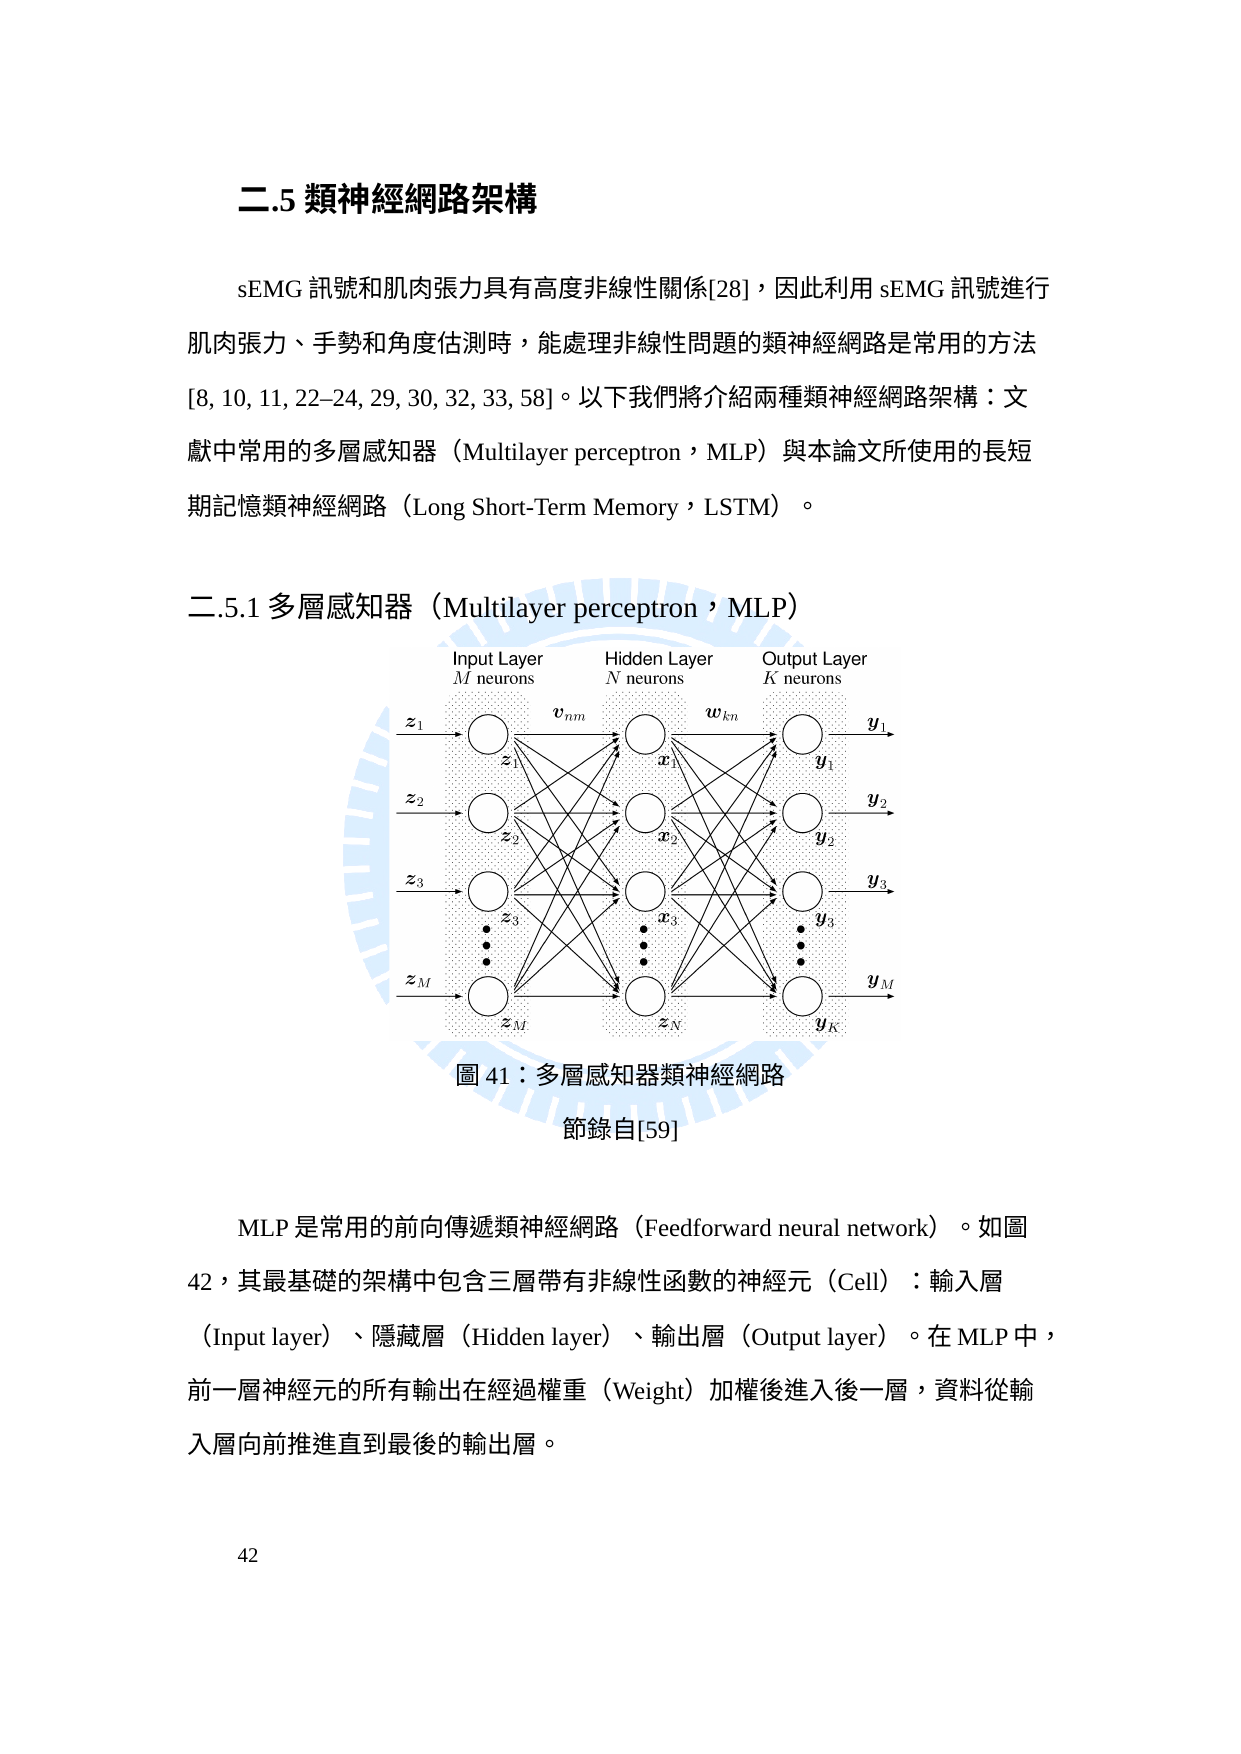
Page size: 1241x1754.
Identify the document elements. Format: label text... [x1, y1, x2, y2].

subtitle 多層感知器（Multilayer perceptron，MLP） [187, 584, 1053, 626]
text 節錄自[59] [187, 1110, 1053, 1146]
text MLP是常用的前向傳遞類神經網路（Feedforward neural network）。如圖42，其最基礎的架構中包含三層帶有非線性函數的神經元（Cell）：輸入層（Input layer）、隱藏層（Hidden layer）、輸出層（Output layer）。在MLP中，前一層神經元的所有輸出在經過權重（Weight）加權後進入後一層，資料從輸入層向前推進直到最後的輸出層。 [187, 1207, 1053, 1461]
text 圖 41：多層感知器類神經網路 [187, 1055, 1053, 1092]
picture [389, 647, 901, 1041]
subtitle 類神經網路架構 [187, 172, 1053, 221]
text sEMG訊號和肌肉張力具有高度非線性關係[28]，因此利用sEMG訊號進行肌肉張力、手勢和角度估測時，能處理非線性問題的類神經網路是常用的方法[8, 10, 11, 22–24, 29, 30, 32, 33, 58]。以下我們將介紹兩種類神經網路架構：文獻中常用的多層感知器（Multilayer perceptron，MLP）與本論文所使用的長短期記憶類神經網路（Long Short-Term Memory，LSTM）。 [187, 269, 1053, 522]
